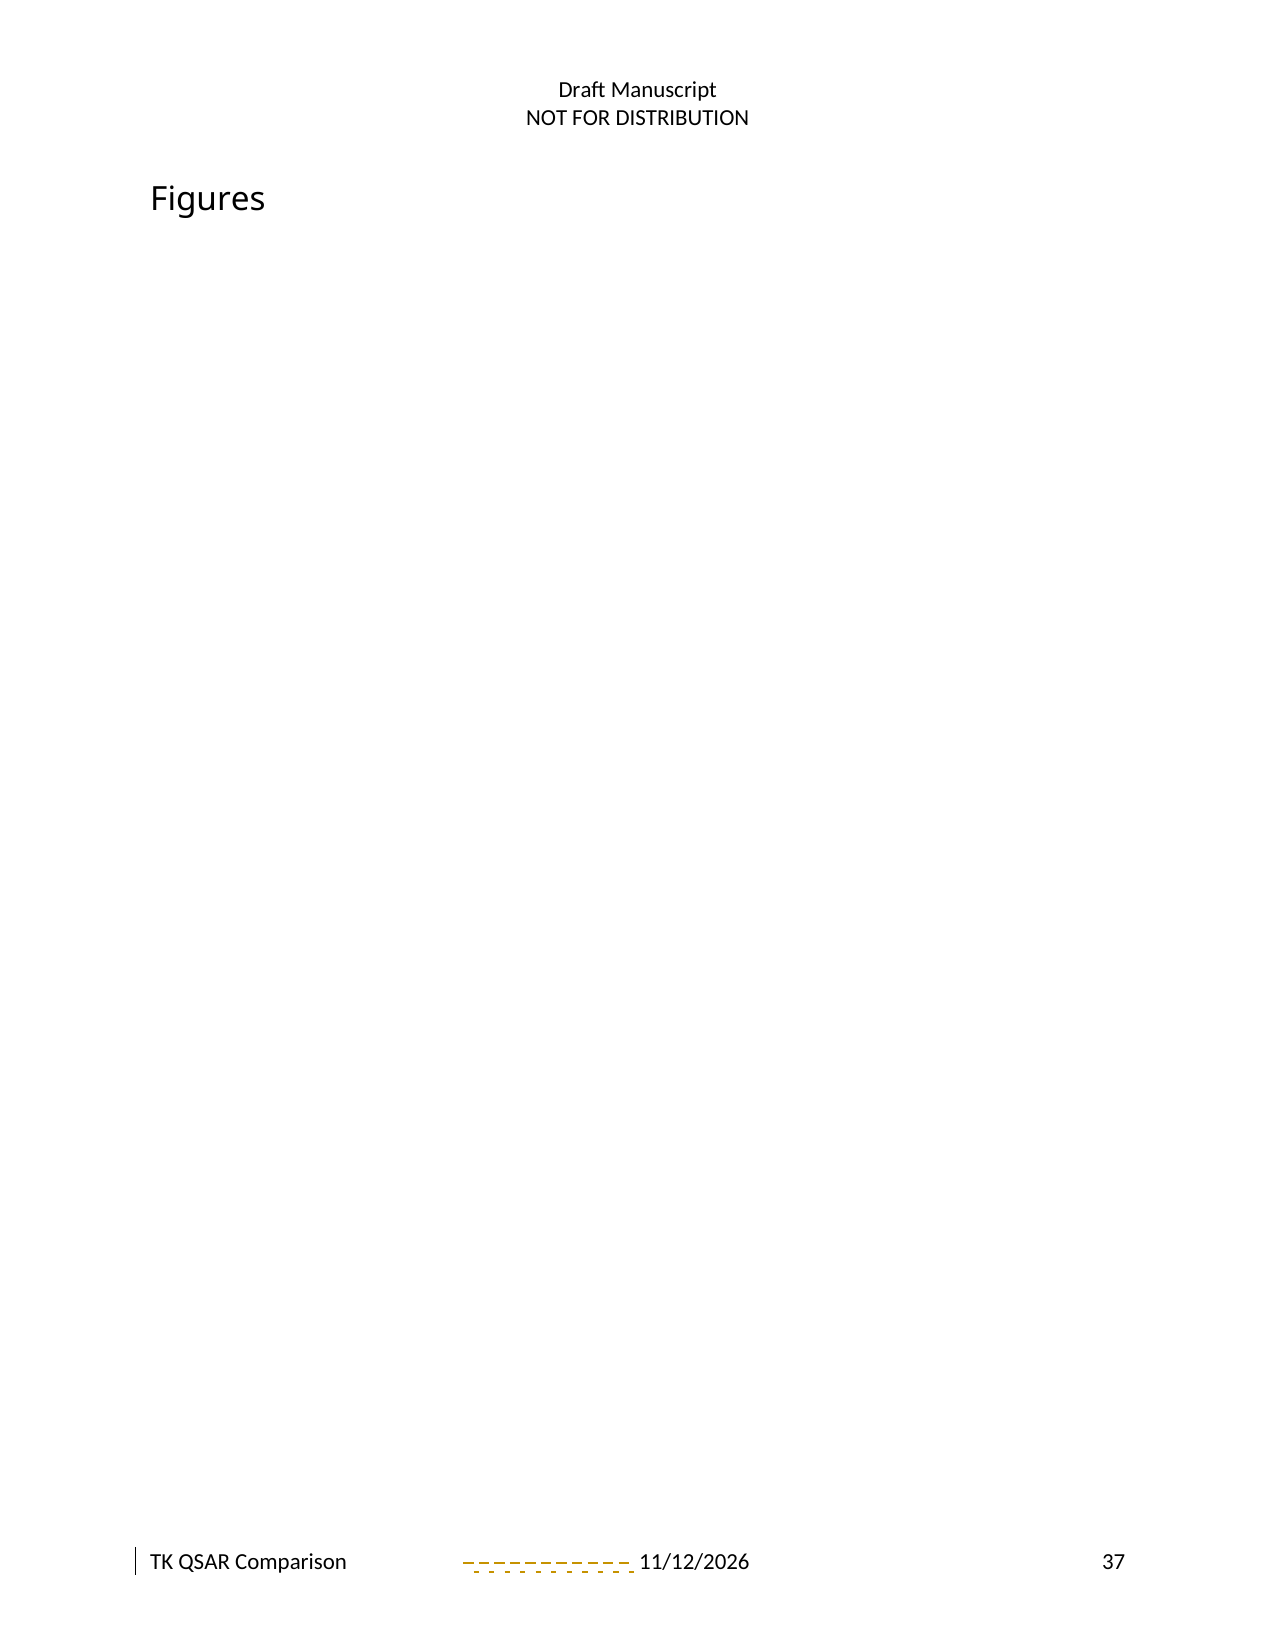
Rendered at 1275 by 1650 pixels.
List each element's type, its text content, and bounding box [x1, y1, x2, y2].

subtitle Figures [150, 175, 1125, 220]
